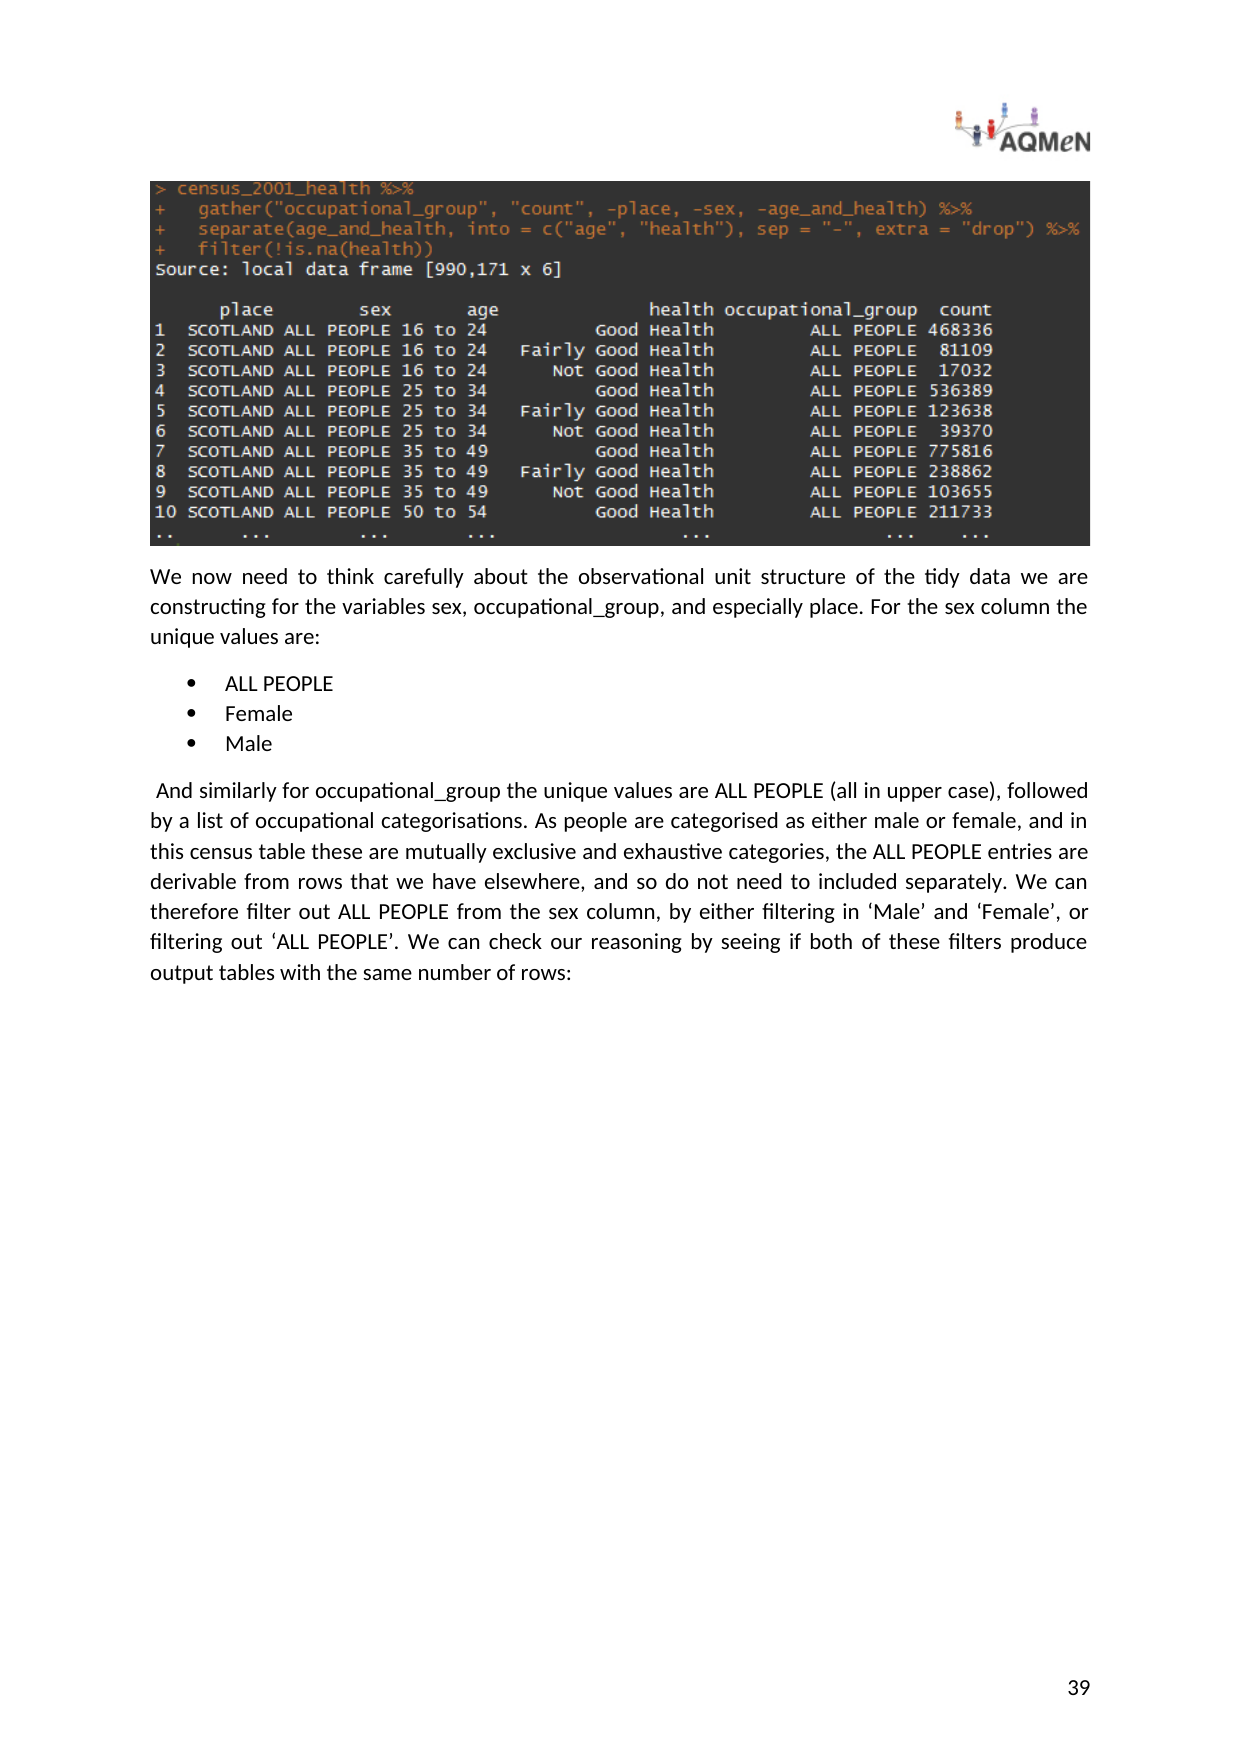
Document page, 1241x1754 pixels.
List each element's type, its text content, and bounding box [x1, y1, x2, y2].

picture [150, 73, 1091, 546]
text We now need to think carefully about the observational unit structure of the tidy data we are constructing for the variables sex, occupational_group, and especially place. For the sex column the unique values are: [150, 562, 1090, 650]
text And similarly for occupational_group the unique values are ALL PEOPLE (all in upper case), followed by a list of occupational categorisations. As people are categorised as either male or female, and in this census table these are mutually exclusive and exhaustive categories, the ALL PEOPLE entries are derivable from rows that we have elsewhere, and so do not need to included separately. We can therefore filter out ALL PEOPLE from the sex column, by either filtering in ‘Male’ and ‘Female’, or filtering out ‘ALL PEOPLE’. We can check our reasoning by seeing if both of these filters produce output tables with the same number of rows: [150, 776, 1090, 986]
list Female [187, 699, 1090, 727]
list Male [187, 729, 1090, 758]
list ALL PEOPLE [187, 669, 1090, 697]
